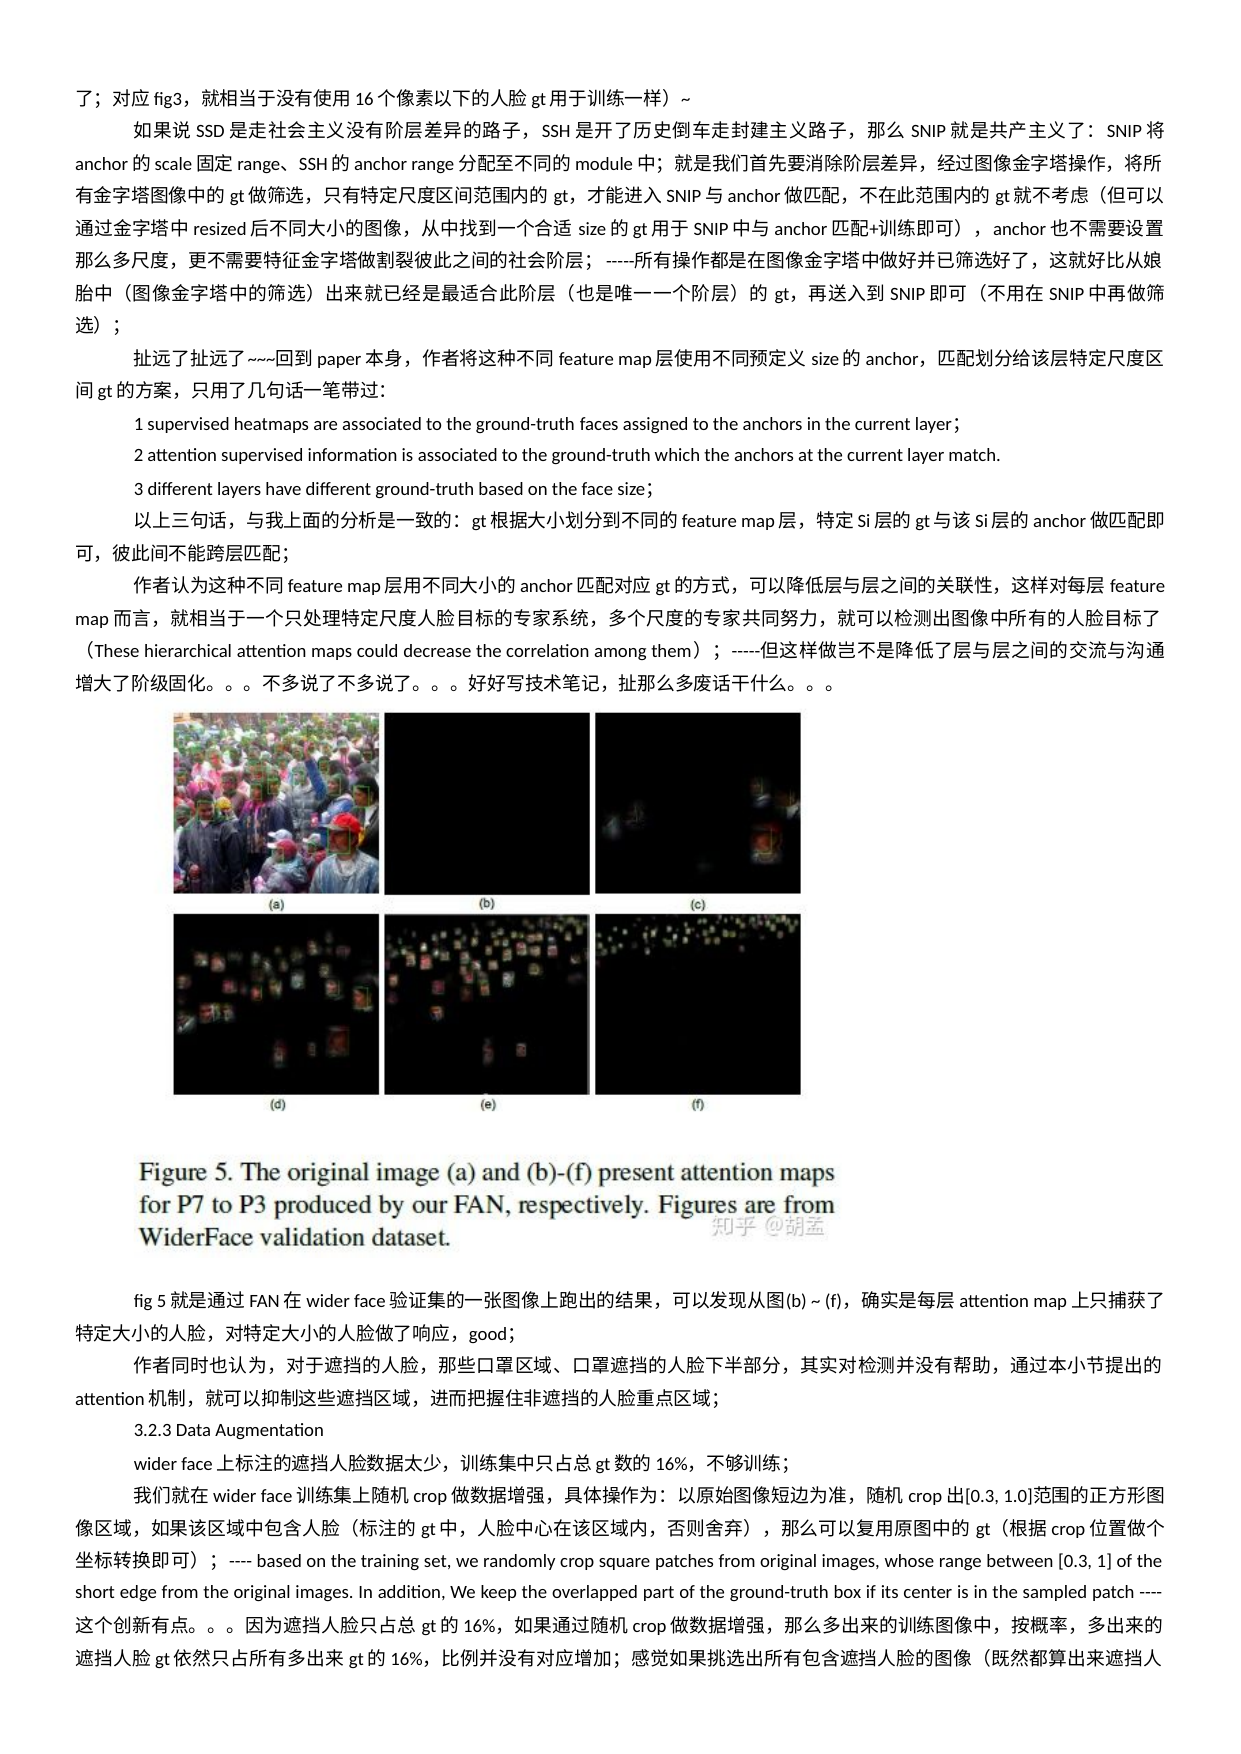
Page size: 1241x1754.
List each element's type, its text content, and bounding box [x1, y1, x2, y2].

text 作者同时也认为，对于遮挡的人脸，那些口罩区域、口罩遮挡的人脸下半部分，其实对检测并没有帮助，通过本小节提出的attention机制，就可以抑制这些遮挡区域，进而把握住非遮挡的人脸重点区域； [75, 1348, 1165, 1413]
text fig 5就是通过FAN在wider face验证集的一张图像上跑出的结果，可以发现从图(b) ~ (f)，确实是每层attention map上只捕获了特定大小的人脸，对特定大小的人脸做了响应，good； [75, 1283, 1165, 1348]
text 扯远了扯远了~~~回到paper本身，作者将这种不同feature map层使用不同预定义size的anchor，匹配划分给该层特定尺度区间gt的方案，只用了几句话一笔带过： [75, 341, 1165, 406]
text 3 different layers have different ground-truth based on the face size； [75, 471, 1165, 503]
text 以上三句话，与我上面的分析是一致的：gt根据大小划分到不同的feature map层，特定Si层的gt与该Si层的anchor做匹配即可，彼此间不能跨层匹配； [75, 503, 1165, 568]
text 作者认为这种不同feature map层用不同大小的anchor匹配对应gt的方式，可以降低层与层之间的关联性，这样对每层feature map而言，就相当于一个只处理特定尺度人脸目标的专家系统，多个尺度的专家共同努力，就可以检测出图像中所有的人脸目标了（These hierarchical attention maps could decrease the correlation among them）；-----但这样做岂不是降低了层与层之间的交流与沟通，增大了阶级固化。。。不多说了不多说了。。。好好写技术笔记，扯那么多废话干什么。。。 [75, 568, 1165, 698]
text 1 supervised heatmaps are associated to the ground-truth faces assigned to the anchors in the current layer； [75, 406, 1165, 438]
text 3.2.3 Data Augmentation [75, 1413, 1165, 1446]
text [75, 1478, 1165, 1673]
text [75, 81, 1165, 113]
text 2 attention supervised information is associated to the ground-truth which the anchors at the current layer match. [75, 438, 1165, 471]
text wider face上标注的遮挡人脸数据太少，训练集中只占总gt数的16%，不够训练； [75, 1446, 1165, 1478]
picture [133, 698, 843, 1258]
text 如果说SSD是走社会主义没有阶层差异的路子，SSH是开了历史倒车走封建主义路子，那么SNIP就是共产主义了：SNIP将anchor的scale固定range、SSH的anchor range分配至不同的module中；就是我们首先要消除阶层差异，经过图像金字塔操作，将所有金字塔图像中的gt做筛选，只有特定尺度区间范围内的gt，才能进入SNIP与anchor做匹配，不在此范围内的gt就不考虑（但可以通过金字塔中resized后不同大小的图像，从中找到一个合适size的gt用于SNIP中与anchor匹配+训练即可），anchor也不需要设置那么多尺度，更不需要特征金字塔做割裂彼此之间的社会阶层；-----所有操作都是在图像金字塔中做好并已筛选好了，这就好比从娘胎中（图像金字塔中的筛选）出来就已经是最适合此阶层（也是唯一一个阶层）的gt，再送入到SNIP即可（不用在SNIP中再做筛选）； [75, 113, 1165, 341]
